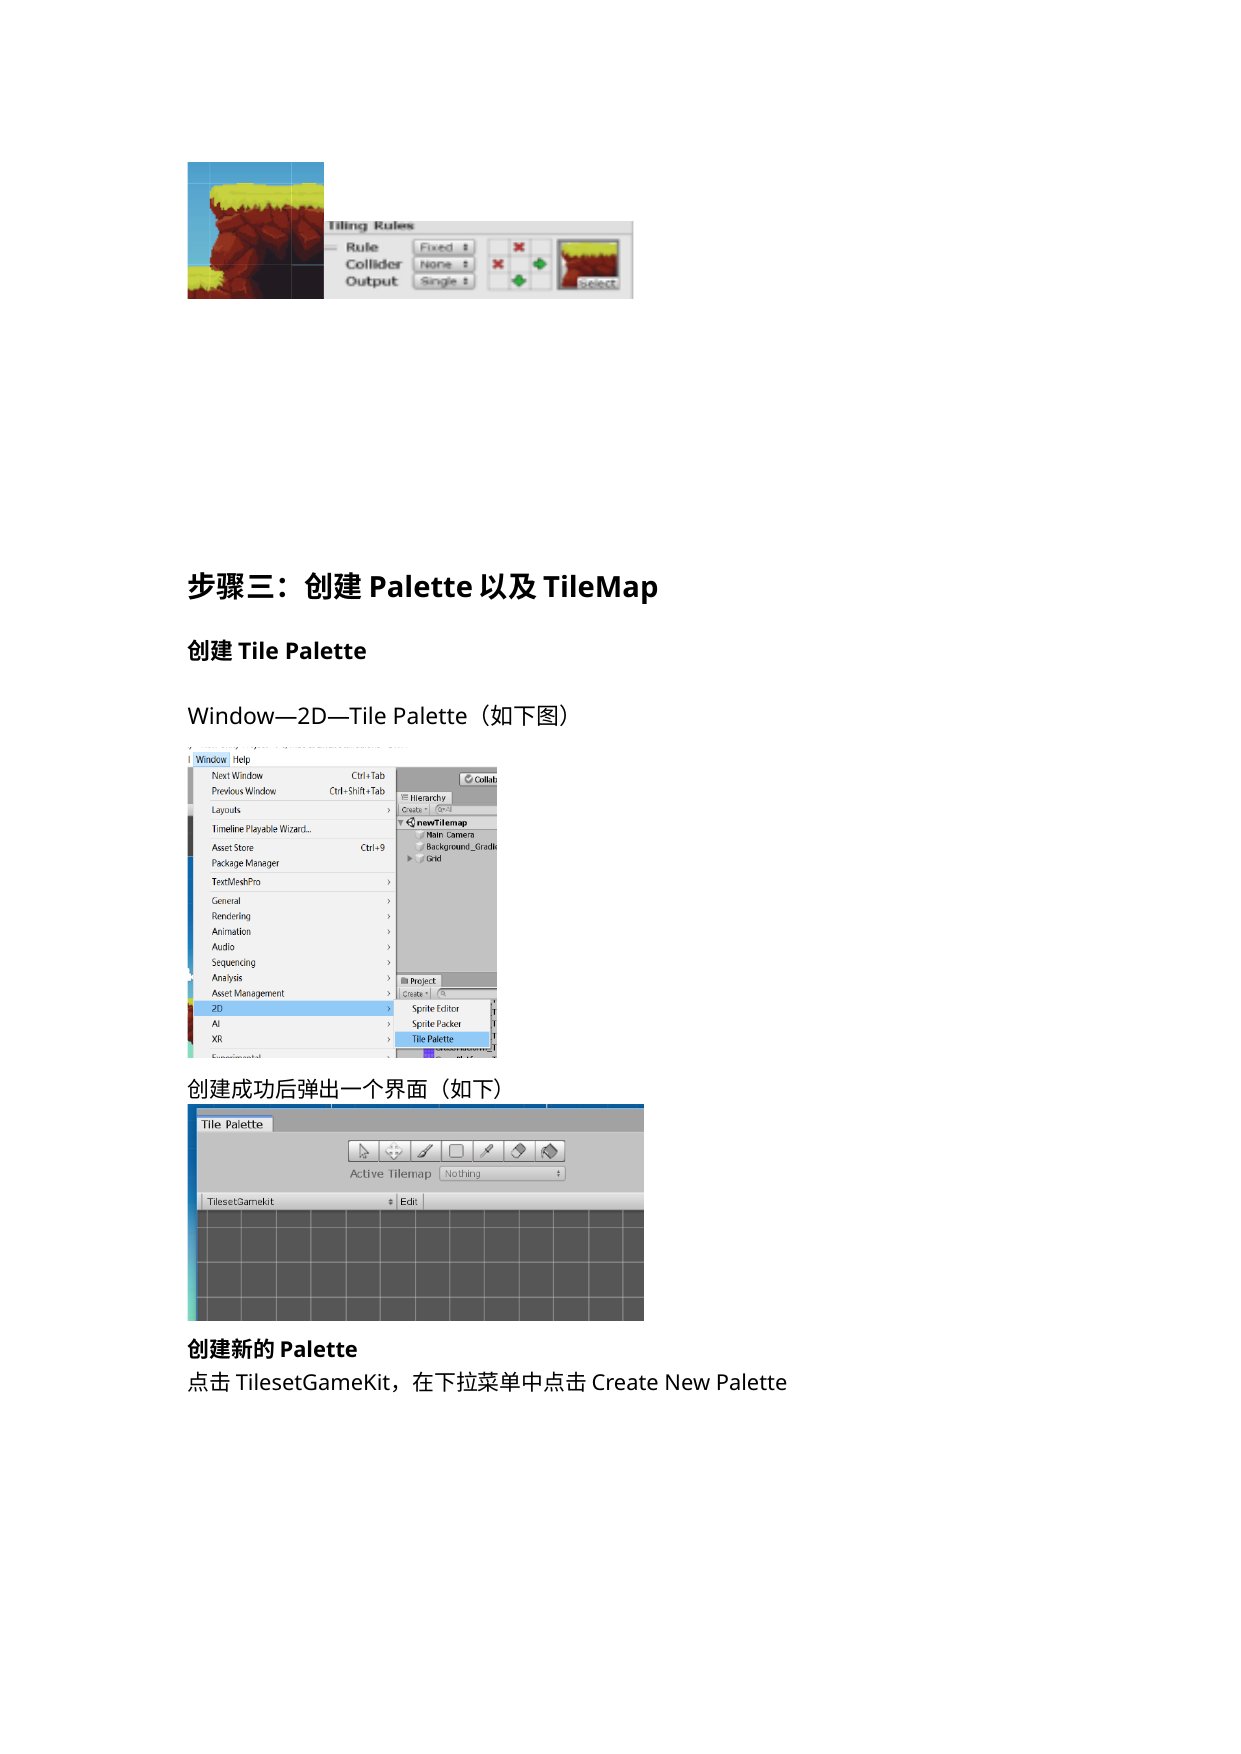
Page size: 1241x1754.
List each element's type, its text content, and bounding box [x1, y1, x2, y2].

text 点击TilesetGameKit，在下拉菜单中点击Create New Palette [187, 1364, 1053, 1397]
text 创建成功后弹出一个界面（如下） [187, 1072, 1053, 1104]
picture [187, 162, 634, 299]
picture [187, 1104, 644, 1321]
text Window—2D—Tile Palette（如下图） [187, 682, 1053, 747]
picture [187, 747, 497, 1058]
text 创建新的Palette [187, 1332, 1053, 1364]
text 创建Tile Palette [187, 617, 1053, 682]
text 步骤三：创建Palette以及TileMap [187, 552, 1053, 617]
